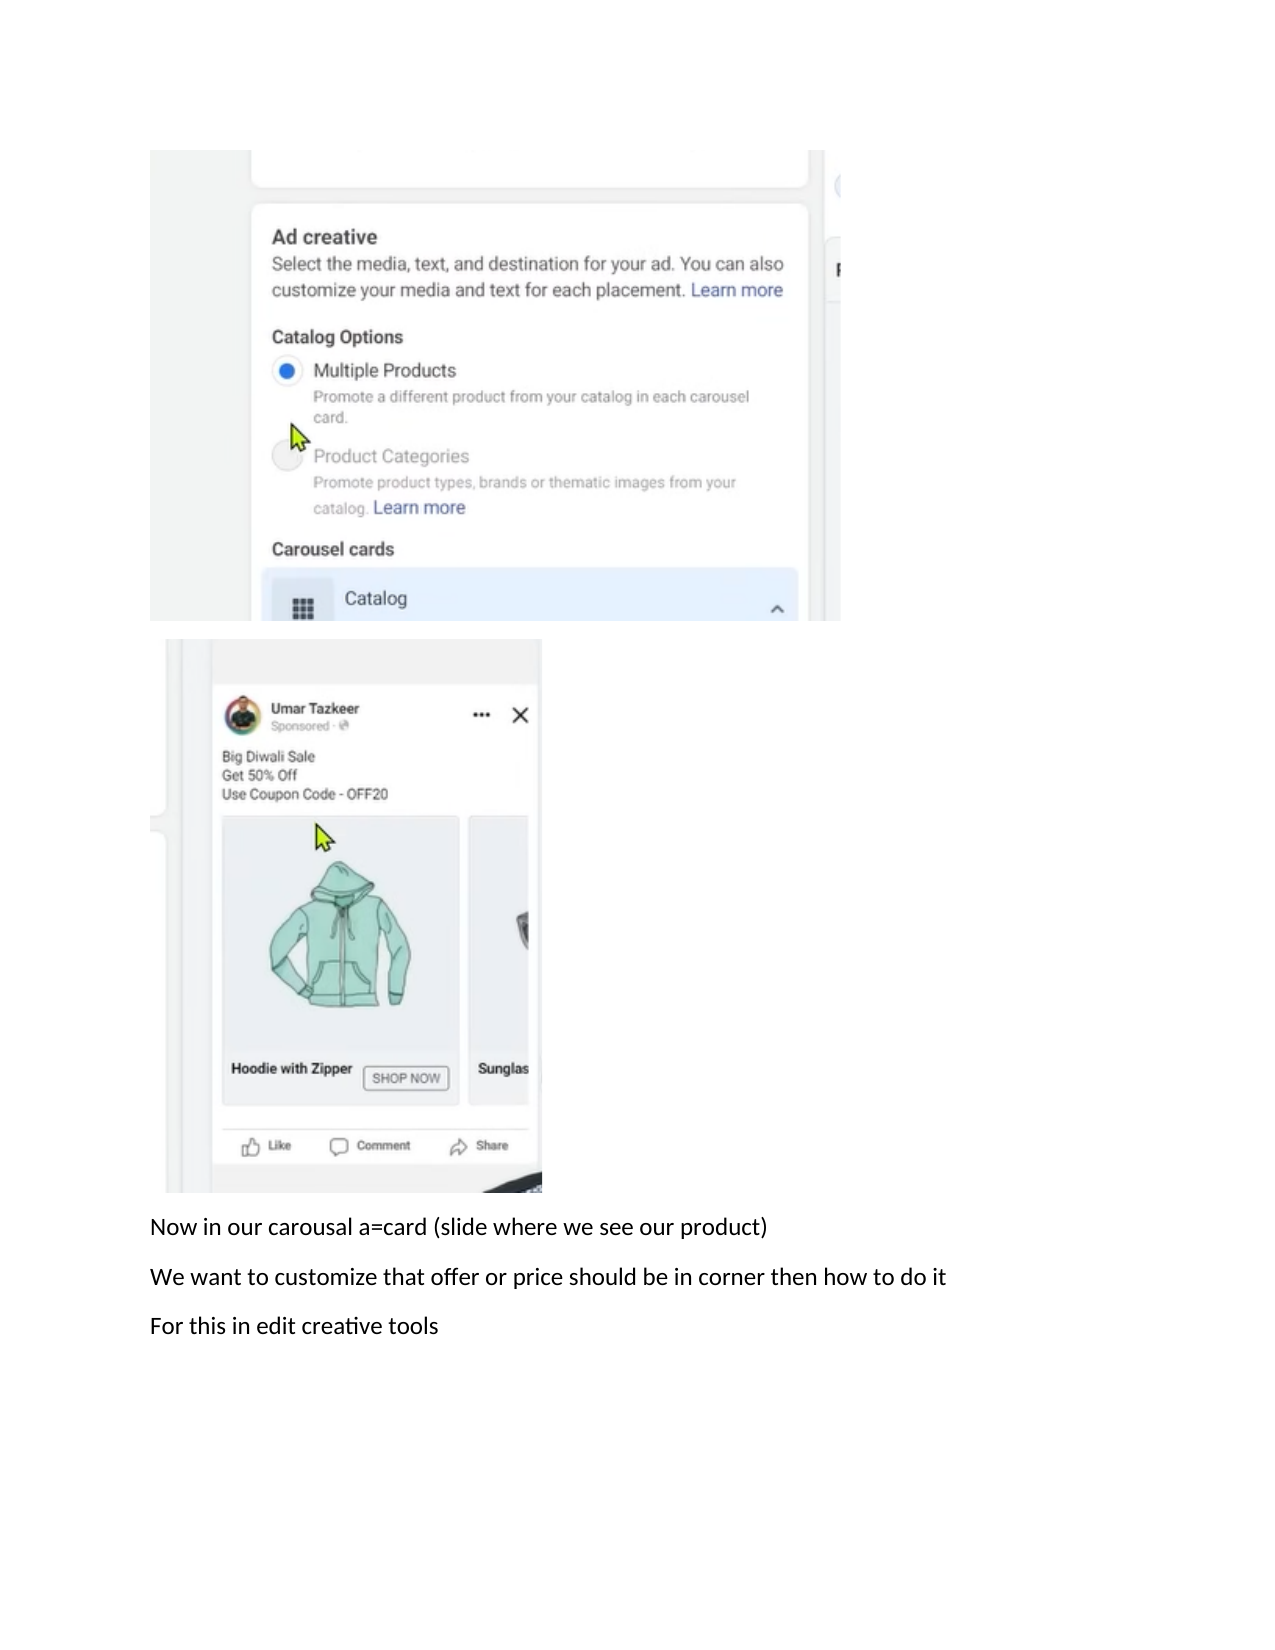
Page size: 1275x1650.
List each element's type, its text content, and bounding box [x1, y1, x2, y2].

text We want to customize that offer or price should be in corner then how to do it [150, 1261, 1125, 1291]
picture [150, 639, 543, 1193]
text For this in edit creative tools [150, 1310, 1125, 1341]
text Now in our carousal a=card (slide where we see our product) [150, 1211, 1125, 1242]
picture [150, 150, 841, 621]
